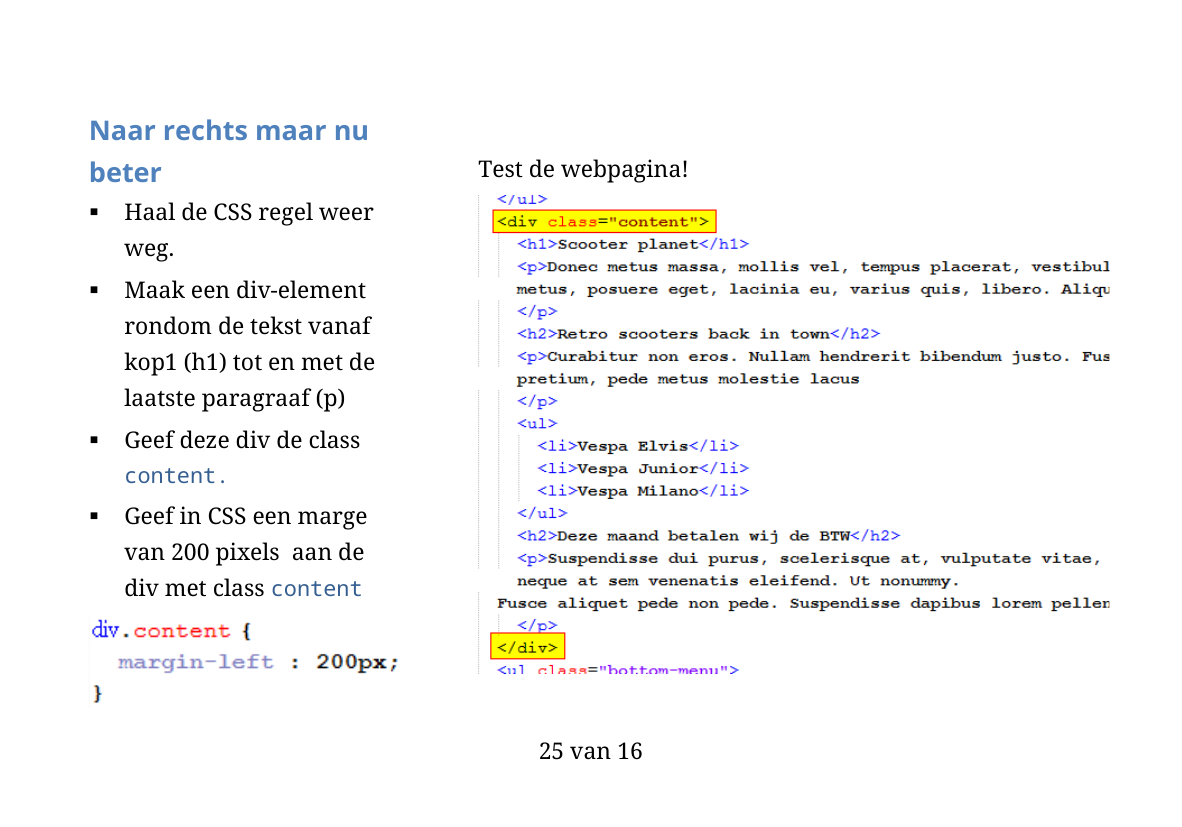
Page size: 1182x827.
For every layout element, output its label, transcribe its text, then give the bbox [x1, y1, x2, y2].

picture [88, 614, 404, 709]
text Maak een div-element rondom de tekst vanaf kop1 (h1) tot en met de laatste paragraaf (p) [89, 274, 403, 413]
subtitle Naar rechts maar nu beter [89, 111, 403, 190]
picture [478, 195, 1110, 674]
text Haal de CSS regel weer weg. [89, 196, 403, 263]
list Test de webpagina! [478, 153, 1092, 184]
text Geef in CSS een marge van 200 pixels aan de div met class content [89, 500, 403, 603]
text Geef deze div de class content. [89, 424, 403, 489]
